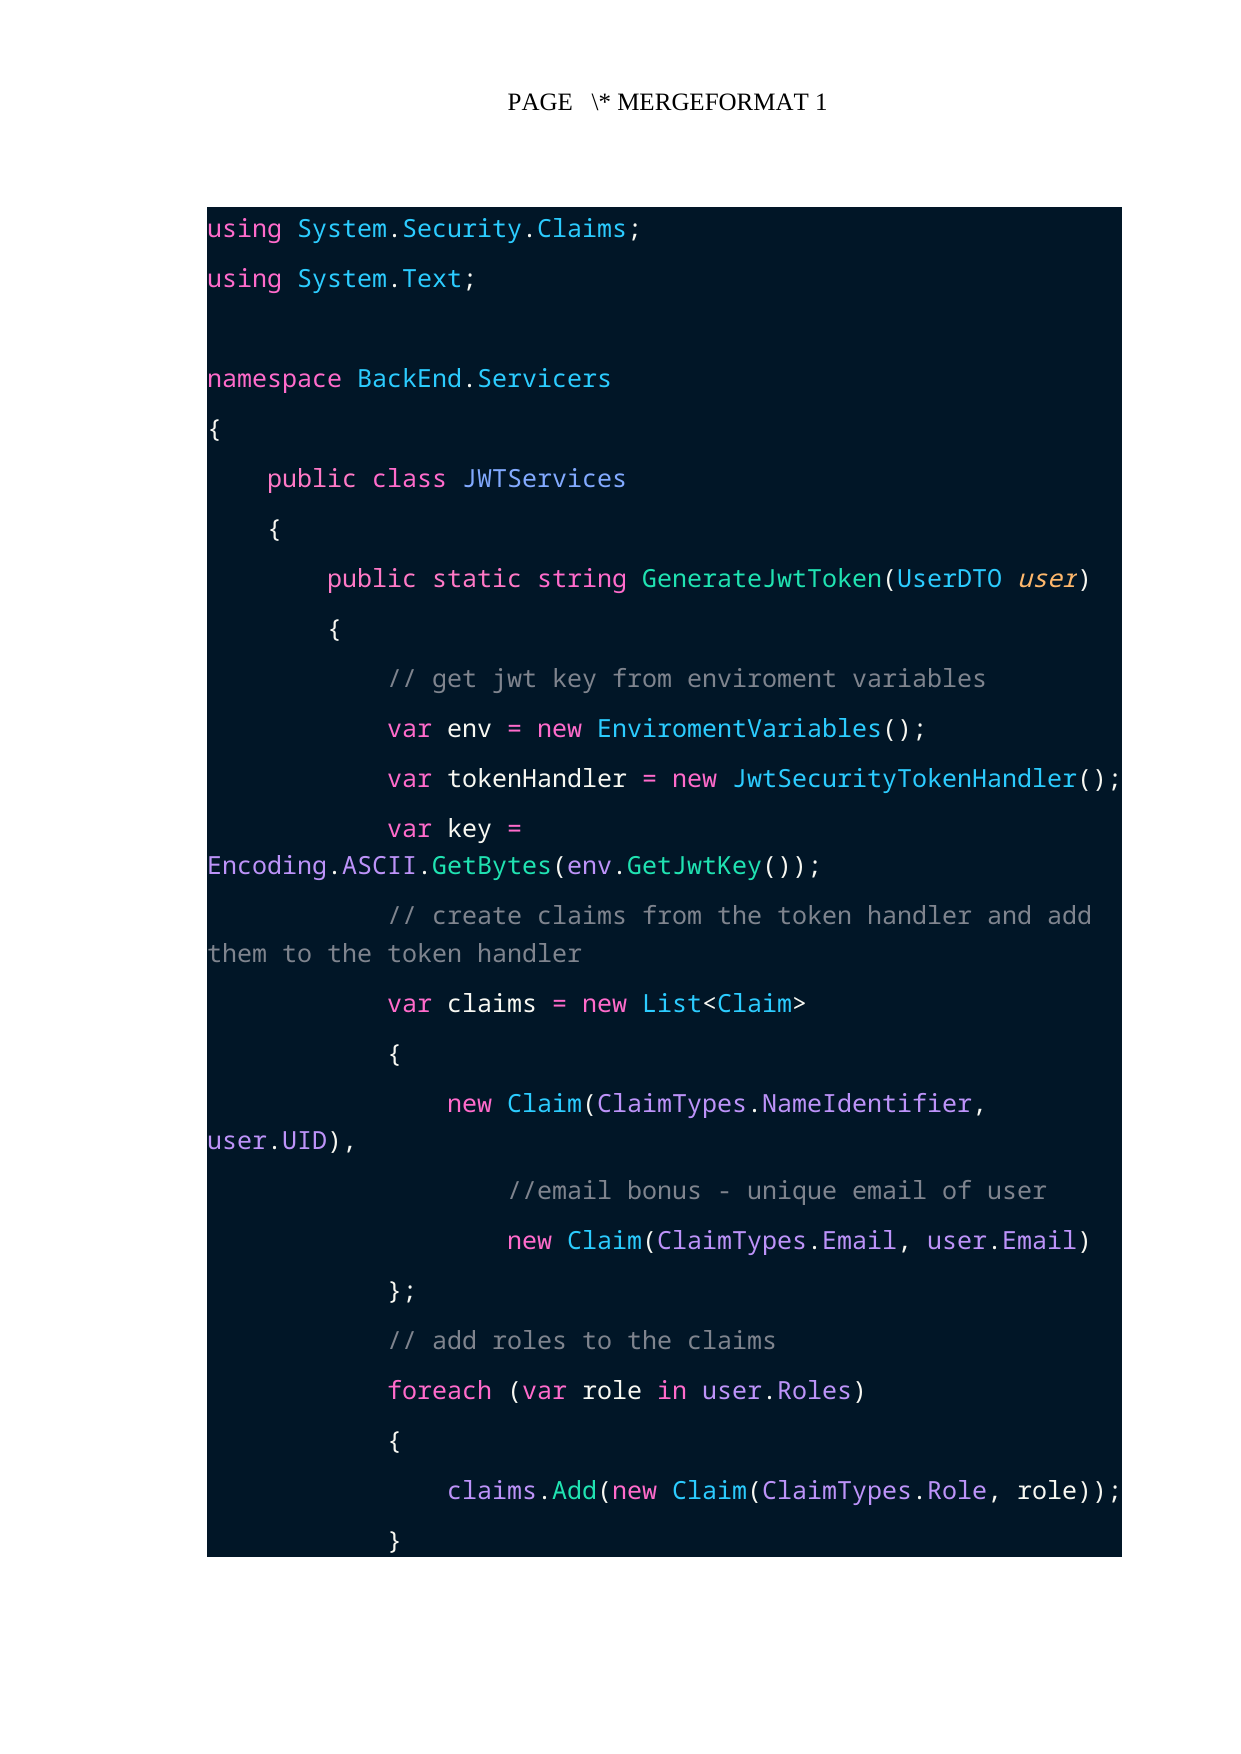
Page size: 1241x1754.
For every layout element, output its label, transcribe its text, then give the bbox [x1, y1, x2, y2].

text // create claims from the token handler and add them to the token handler [207, 894, 1122, 969]
text { [207, 1419, 1122, 1457]
text { [207, 1032, 1122, 1069]
text // get jwt key from enviroment variables [207, 657, 1122, 694]
text { [207, 507, 1122, 544]
text foreach (var role in user.Roles) [207, 1369, 1122, 1407]
text { [207, 607, 1122, 644]
text var claims = new List<Claim> [207, 982, 1122, 1019]
text } [207, 1519, 1122, 1557]
text new Claim(ClaimTypes.NameIdentifier, user.UID), [207, 1082, 1122, 1157]
text //email bonus - unique email of user [207, 1169, 1122, 1207]
text new Claim(ClaimTypes.Email, user.Email) [207, 1219, 1122, 1257]
text public static string GenerateJwtToken(UserDTO user) [207, 557, 1122, 594]
text var env = new EnviromentVariables(); [207, 707, 1122, 744]
text using System.Text; [207, 257, 1122, 294]
text using System.Security.Claims; [207, 207, 1122, 244]
text // add roles to the claims [207, 1319, 1122, 1357]
text public class JWTServices [207, 457, 1122, 494]
text var key = Encoding.ASCII.GetBytes(env.GetJwtKey()); [207, 807, 1122, 882]
text namespace BackEnd.Servicers [207, 357, 1122, 394]
text }; [207, 1269, 1122, 1307]
text { [207, 407, 1122, 444]
